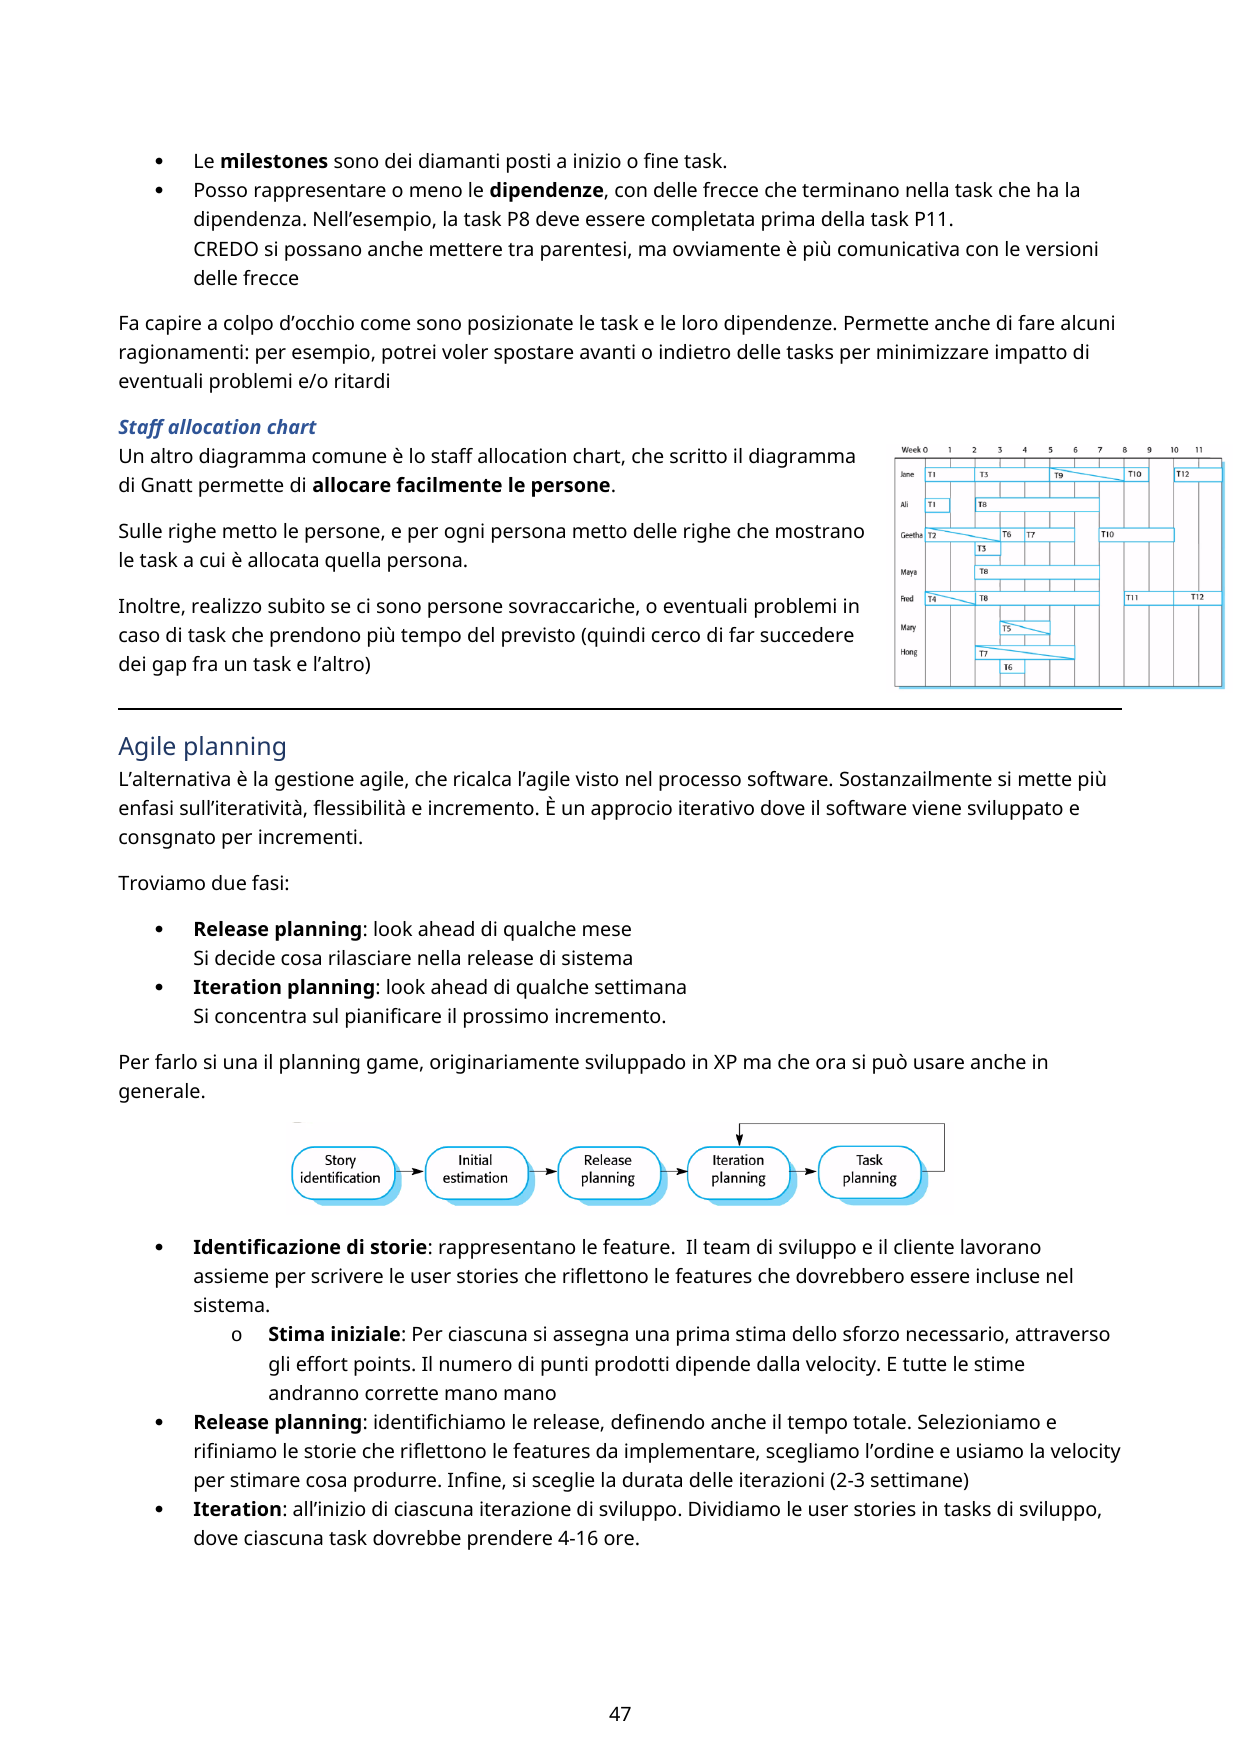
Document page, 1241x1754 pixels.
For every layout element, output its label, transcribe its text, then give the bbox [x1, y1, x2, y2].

text Troviamo due fasi: [118, 869, 1122, 896]
picture [886, 444, 1234, 693]
list Iteration: all’inizio di ciascuna iterazione di sviluppo. Dividiamo le user stories in tasks di sviluppo, dove ciascuna task dovrebbe prendere 4-16 ore. [156, 1495, 1122, 1551]
subtitle Staff allocation chart [118, 413, 1122, 440]
list Stima iniziale: Per ciascuna si assegna una prima stima dello sforzo necessario, attraverso gli effort points. Il numero di punti prodotti dipende dalla velocity. E tutte le stime andranno corrette mano mano [231, 1321, 1122, 1406]
picture [286, 1122, 955, 1215]
text Fa capire a colpo d’occhio come sono posizionate le task e le loro dipendenze. Permette anche di fare alcuni ragionamenti: per esempio, potrei voler spostare avanti o indietro delle tasks per minimizzare impatto di eventuali problemi e/o ritardi [118, 309, 1122, 395]
list Release planning: identifichiamo le release, definendo anche il tempo totale. Selezioniamo e rifiniamo le storie che riflettono le features da implementare, scegliamo l’ordine e usiamo la velocity per stimare cosa produrre. Infine, si sceglie la durata delle iterazioni (2-3 settimane) [156, 1408, 1122, 1493]
text Sulle righe metto le persone, e per ogni persona metto delle righe che mostrano le task a cui è allocata quella persona. [118, 517, 886, 573]
list Identificazione di storie: rappresentano le feature. Il team di sviluppo e il cliente lavorano assieme per scrivere le user stories che riflettono le features che dovrebbero essere incluse nel sistema. [156, 1233, 1122, 1318]
list Release planning: look ahead di qualche mese Si decide cosa rilasciare nella release di sistema [156, 915, 1122, 971]
text Inoltre, realizzo subito se ci sono persone sovraccariche, o eventuali problemi in caso di task che prendono più tempo del previsto (quindi cerco di far succedere dei gap fra un task e l’altro) [118, 592, 1122, 708]
text Per farlo si una il planning game, originariamente sviluppado in XP ma che ora si può usare anche in generale. [118, 1048, 1122, 1104]
subtitle Agile planning [118, 729, 1122, 763]
list Posso rappresentare o meno le dipendenze, con delle frecce che terminano nella task che ha la dipendenza. Nell’esempio, la task P8 deve essere completata prima della task P11. CREDO si possano anche mettere tra parentesi, ma ovviamente è più comunicativa con le versioni delle frecce [156, 177, 1122, 291]
list Iteration planning: look ahead di qualche settimana Si concentra sul pianificare il prossimo incremento. [156, 973, 1122, 1029]
list Le milestones sono dei diamanti posti a inizio o fine task. [156, 148, 1122, 174]
text Un altro diagramma comune è lo staff allocation chart, che scritto il diagramma di Gnatt permette di allocare facilmente le persone. [118, 442, 1122, 498]
text L’alternativa è la gestione agile, che ricalca l’agile visto nel processo software. Sostanzailmente si mette più enfasi sull’iteratività, flessibilità e incremento. È un approcio iterativo dove il software viene sviluppato e consgnato per incrementi. [118, 765, 1122, 851]
